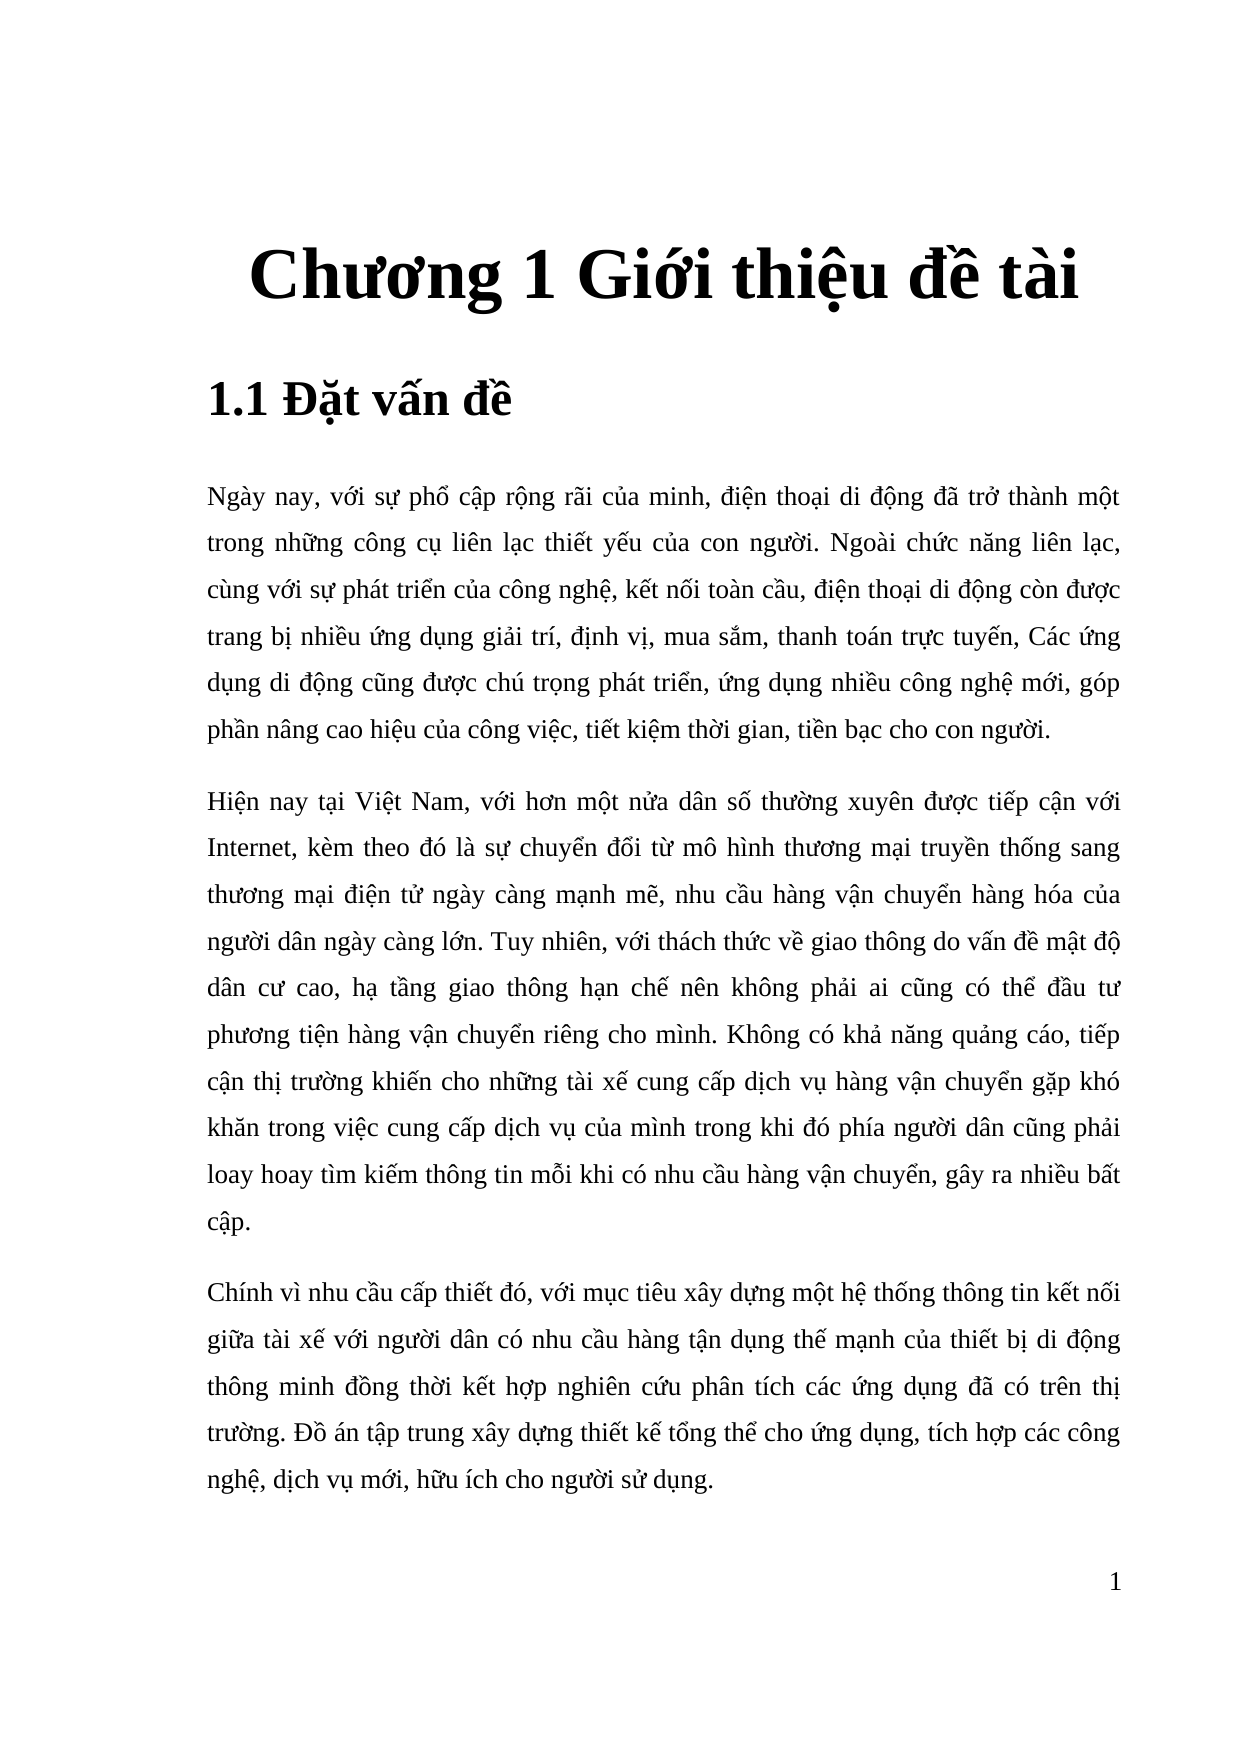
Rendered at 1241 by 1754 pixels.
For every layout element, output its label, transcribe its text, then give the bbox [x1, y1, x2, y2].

subtitle Đặt vấn đề [207, 143, 1122, 426]
text Hiện nay tại Việt Nam, với hơn một nửa dân số thường xuyên được tiếp cận với Internet, kèm theo đó là sự chuyển đổi từ mô hình thương mại truyền thống sang thương mại điện tử ngày càng mạnh mẽ, nhu cầu hàng vận chuyển hàng hóa của người dân ngày càng lớn. Tuy nhiên, với thách thức về giao thông do vấn đề mật độ dân cư cao, hạ tầng giao thông hạn chế nên không phải ai cũng có thể đầu tư phương tiện hàng vận chuyển riêng cho mình. Không có khả năng quảng cáo, tiếp cận thị trường khiến cho những tài xế cung cấp dịch vụ hàng vận chuyển gặp khó khăn trong việc cung cấp dịch vụ của mình trong khi đó phía người dân cũng phải loay hoay tìm kiếm thông tin mỗi khi có nhu cầu hàng vận chuyển, gây ra nhiều bất cập. [207, 784, 1122, 1236]
text Chính vì nhu cầu cấp thiết đó, với mục tiêu xây dựng một hệ thống thông tin kết nối giữa tài xế với người dân có nhu cầu hàng tận dụng thế mạnh của thiết bị di động thông minh đồng thời kết hợp nghiên cứu phân tích các ứng dụng đã có trên thị trường. Đồ án tập trung xây dựng thiết kế tổng thể cho ứng dụng, tích hợp các công nghệ, dịch vụ mới, hữu ích cho người sử dụng. [207, 1276, 1122, 1494]
text Ngày nay, với sự phổ cập rộng rãi của minh, điện thoại di động đã trở thành một trong những công cụ liên lạc thiết yếu của con người. Ngoài chức năng liên lạc, cùng với sự phát triển của công nghệ, kết nối toàn cầu, điện thoại di động còn được trang bị nhiều ứng dụng giải trí, định vị, mua sắm, thanh toán trực tuyến, Các ứng dụng di động cũng được chú trọng phát triển, ứng dụng nhiều công nghệ mới, góp phần nâng cao hiệu của công việc, tiết kiệm thời gian, tiền bạc cho con người. [207, 479, 1122, 744]
subtitle Giới thiệu đề tài [248, 231, 1080, 314]
